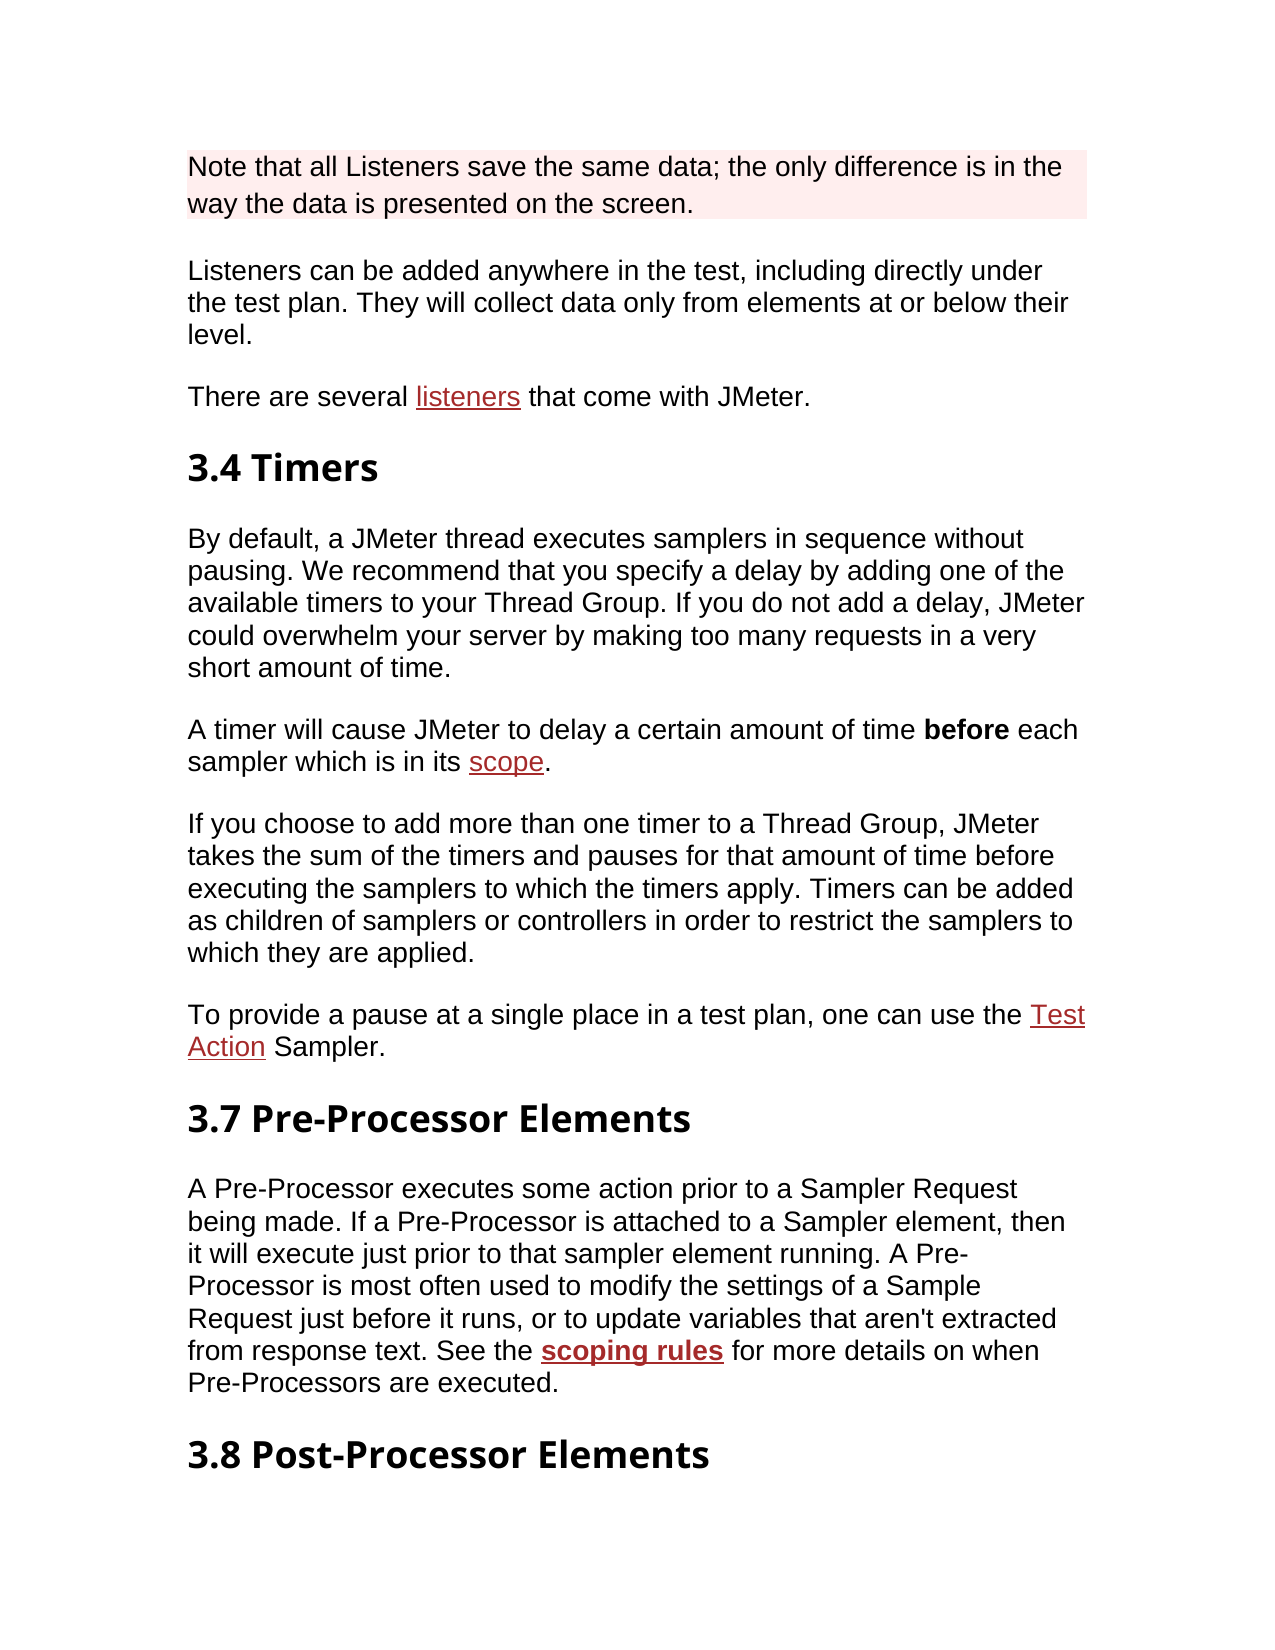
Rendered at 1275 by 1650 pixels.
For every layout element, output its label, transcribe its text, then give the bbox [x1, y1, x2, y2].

subtitle 3.8 Post-Processor Elements [187, 1428, 1087, 1479]
text To provide a pause at a single place in a test plan, one can use the Test Action Sampler. [187, 998, 1087, 1063]
subtitle 3.4 Timers [187, 441, 1087, 492]
text By default, a JMeter thread executes samplers in sequence without pausing. We recommend that you specify a delay by adding one of the available timers to your Thread Group. If you do not add a delay, JMeter could overwhelm your server by making too many requests in a very short amount of time. [187, 522, 1087, 684]
text Note that all Listeners save the same data; the only difference is in the way the data is presented on the screen. [187, 150, 1087, 219]
text Listeners can be added anywhere in the test, including directly under the test plan. They will collect data only from elements at or below their level. [187, 253, 1087, 351]
text If you choose to add more than one timer to a Thread Group, JMeter takes the sum of the timers and pauses for that amount of time before executing the samplers to which the timers apply. Timers can be added as children of samplers or controllers in order to restrict the samplers to which they are applied. [187, 807, 1087, 969]
text A Pre-Processor executes some action prior to a Sampler Request being made. If a Pre-Processor is attached to a Sampler element, then it will execute just prior to that sampler element running. A Pre-Processor is most often used to modify the settings of a Sample Request just before it runs, or to update variables that aren't extracted from response text. See the scoping rules for more details on when Pre-Processors are executed. [187, 1172, 1087, 1399]
text A timer will cause JMeter to delay a certain amount of time before each sampler which is in its scope. [187, 713, 1087, 778]
text There are several listeners that come with JMeter. [187, 380, 1087, 412]
subtitle 3.7 Pre-Processor Elements [187, 1092, 1087, 1143]
